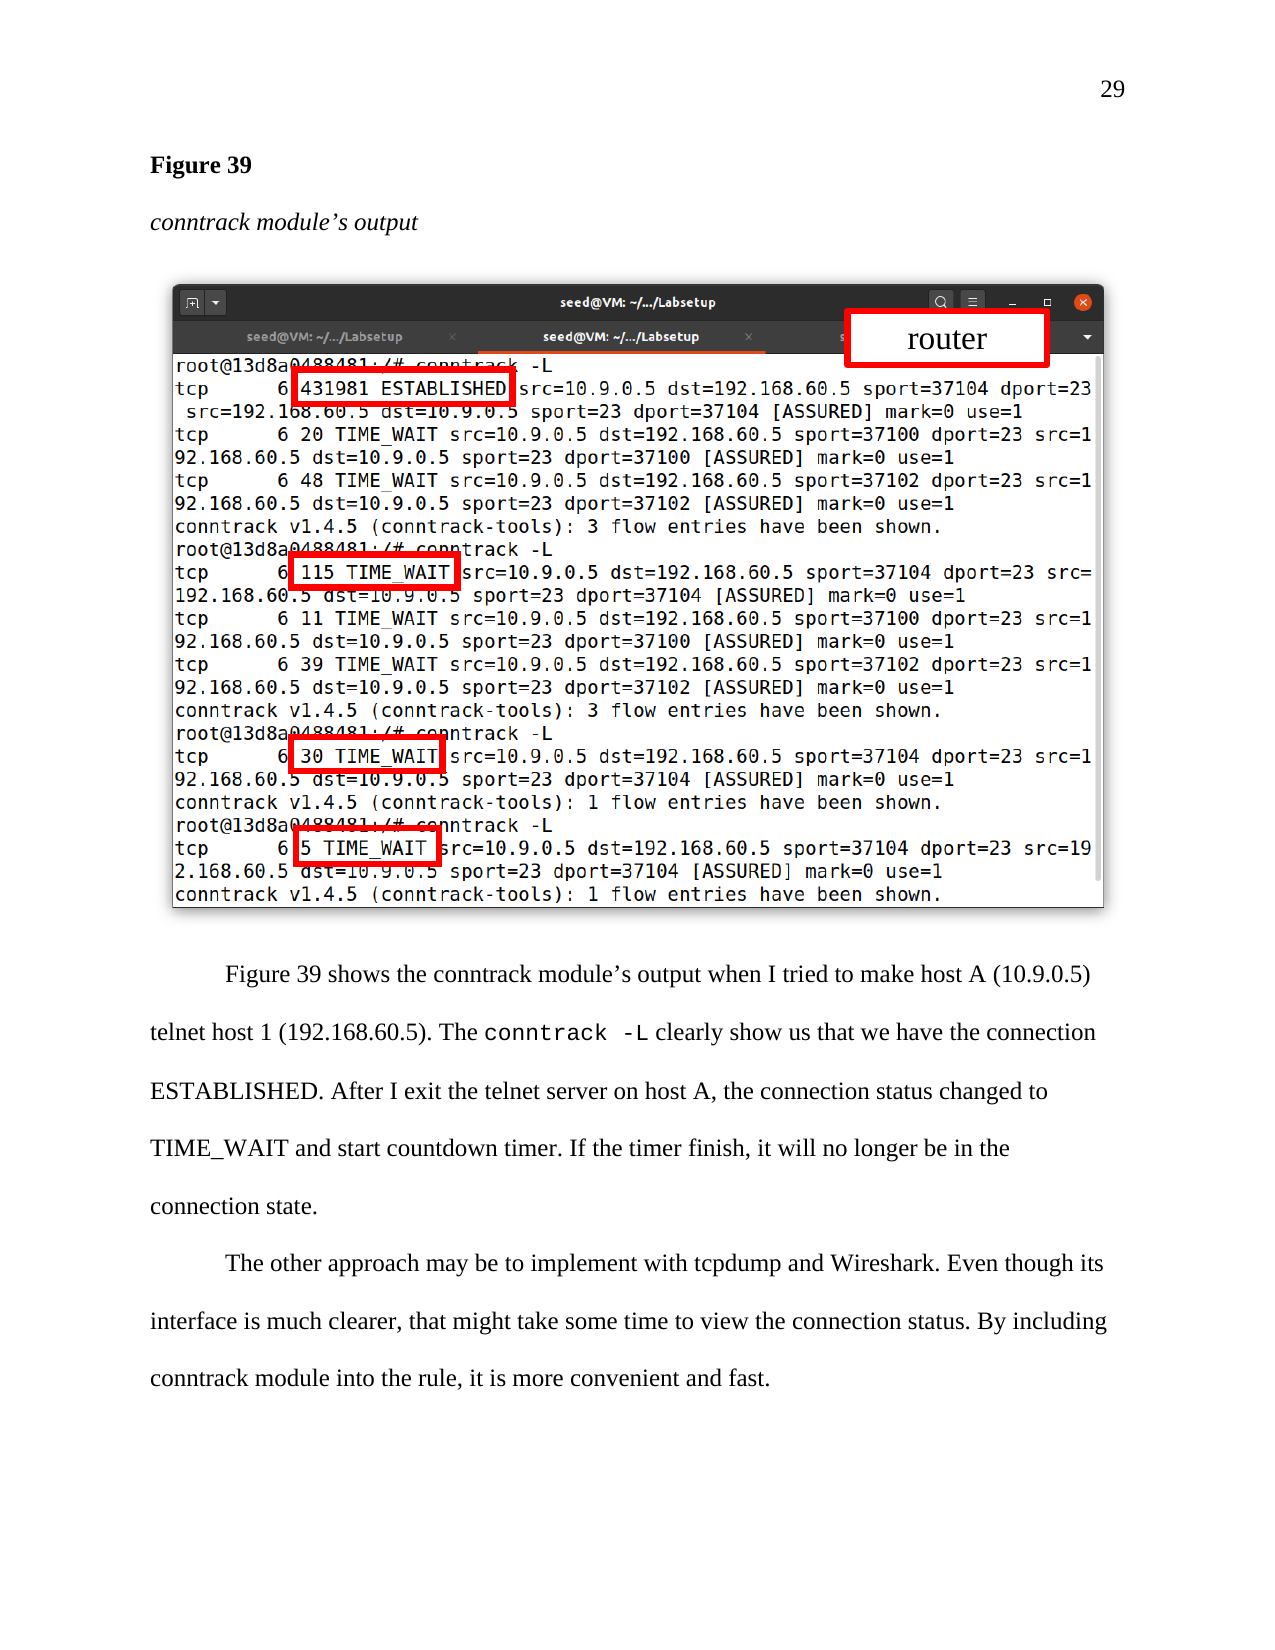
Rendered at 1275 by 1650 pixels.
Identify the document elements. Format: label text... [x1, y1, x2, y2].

picture [150, 265, 1125, 932]
text conntrack module’s output [150, 207, 1125, 236]
text The other approach may be to implement with tcpdump and Wireshark. Even though its interface is much clearer, that might take some time to view the connection status. By including conntrack module into the rule, it is more convenient and fast. [150, 1248, 1125, 1392]
text Figure 39 shows the conntrack module’s output when I tried to make host A (10.9.0.5) telnet host 1 (192.168.60.5). The conntrack -L clearly show us that we have the connection ESTABLISHED. After I exit the telnet server on host A, the connection status changed to TIME_WAIT and start countdown timer. If the timer finish, it will no longer be in the connection state. [150, 959, 1125, 1219]
text Figure 39 [150, 150, 1125, 179]
